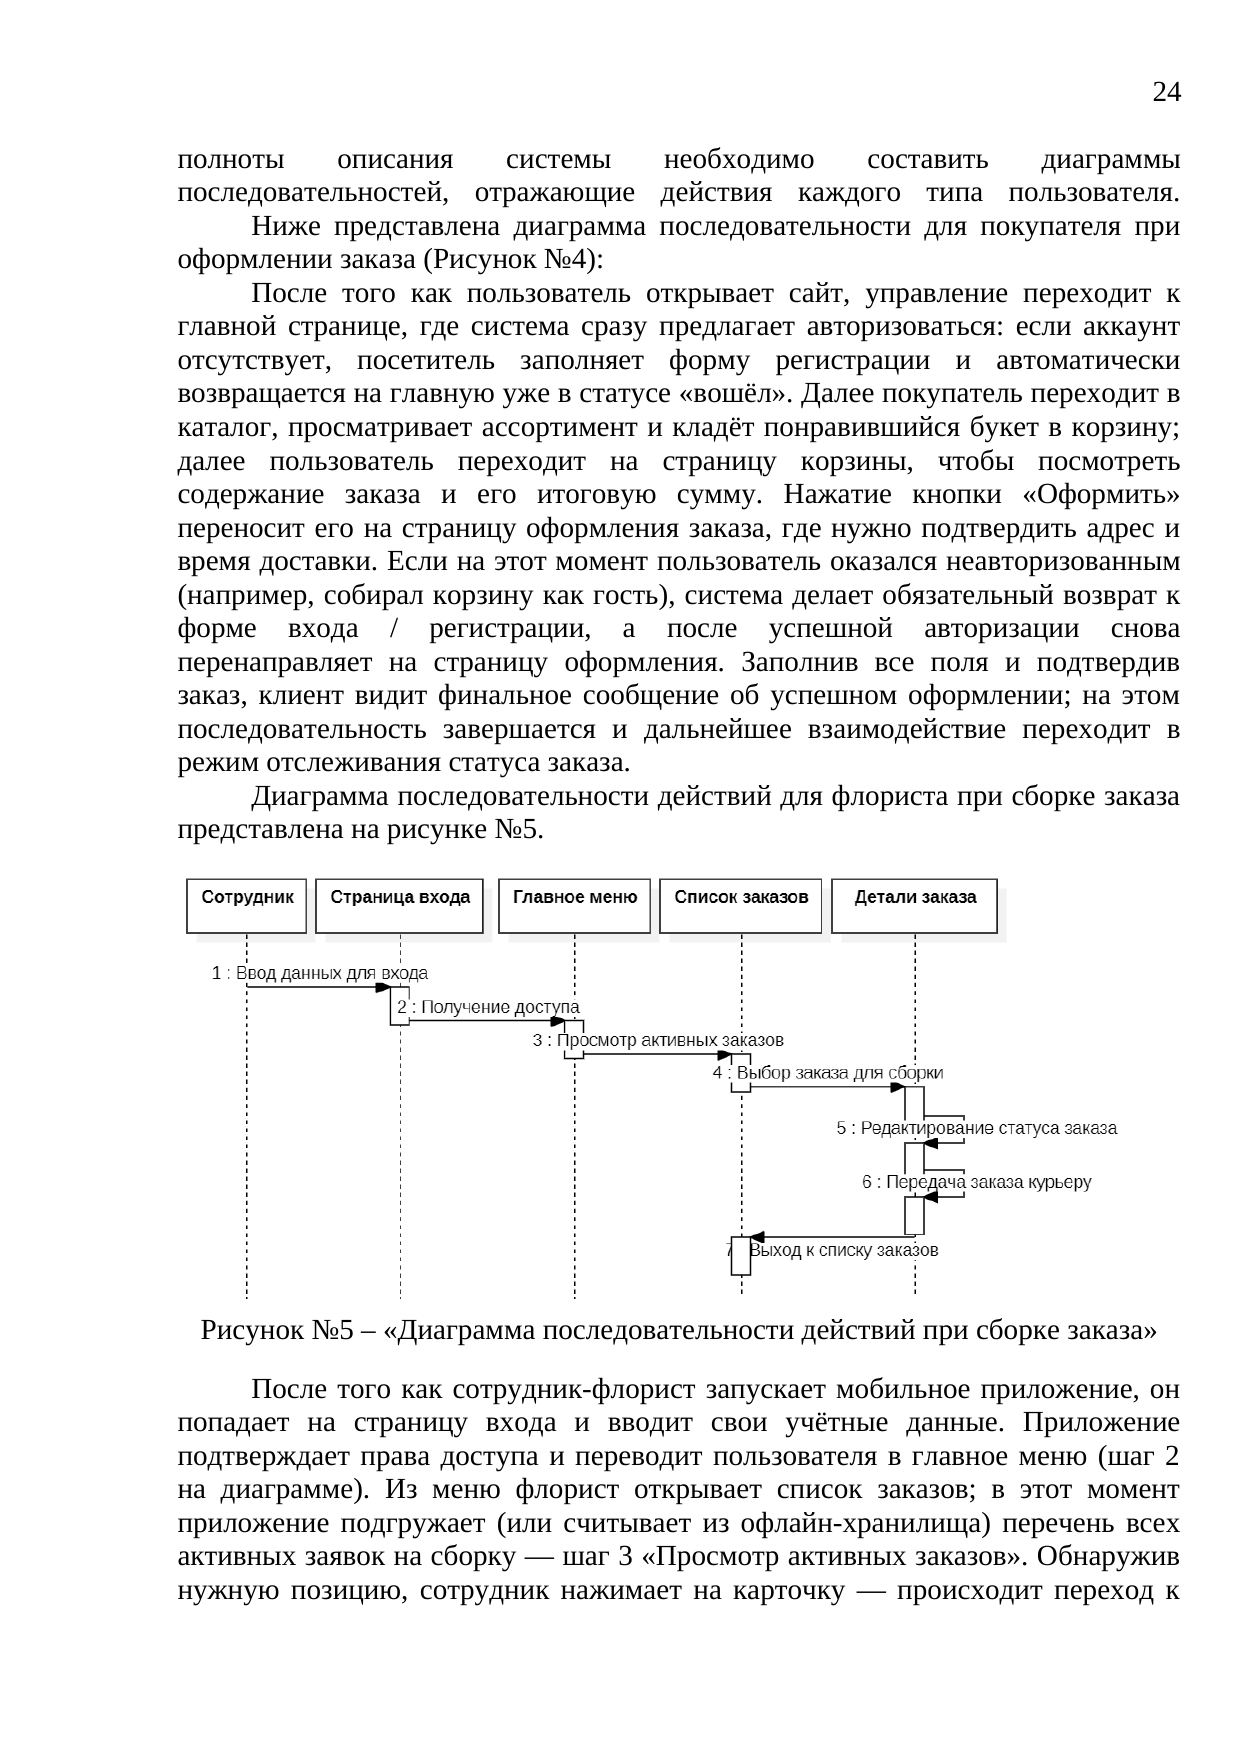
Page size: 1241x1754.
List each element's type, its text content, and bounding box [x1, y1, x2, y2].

picture [177, 870, 1123, 1313]
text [177, 141, 1181, 275]
text После того как пользователь открывает сайт, управление переходит к главной странице, где система сразу предлагает авторизоваться: если аккаунт отсутствует, посетитель заполняет форму регистрации и автоматически возвращается на главную уже в статусе «вошёл». Далее покупатель переходит в каталог, просматривает ассортимент и кладёт понравившийся букет в корзину; далее пользователь переходит на страницу корзины, чтобы посмотреть содержание заказа и его итоговую сумму. Нажатие кнопки «Оформить» переносит его на страницу оформления заказа, где нужно подтвердить адрес и время доставки. Если на этот момент пользователь оказался неавторизованным (например, собирал корзину как гость), система делает обязательный возврат к форме входа / регистрации, а после успешной авторизации снова перенаправляет на страницу оформления. Заполнив все поля и подтвердив заказ, клиент видит финальное сообщение об успешном оформлении; на этом последовательность завершается и дальнейшее взаимодействие переходит в режим отслеживания статуса заказа. [177, 275, 1181, 778]
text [177, 1371, 1181, 1606]
text Диаграмма последовательности действий для флориста при сборке заказа представлена на рисунке №5. [177, 778, 1181, 845]
text Рисунок №5 – «Диаграмма последовательности действий при сборке заказа» [177, 1312, 1181, 1346]
